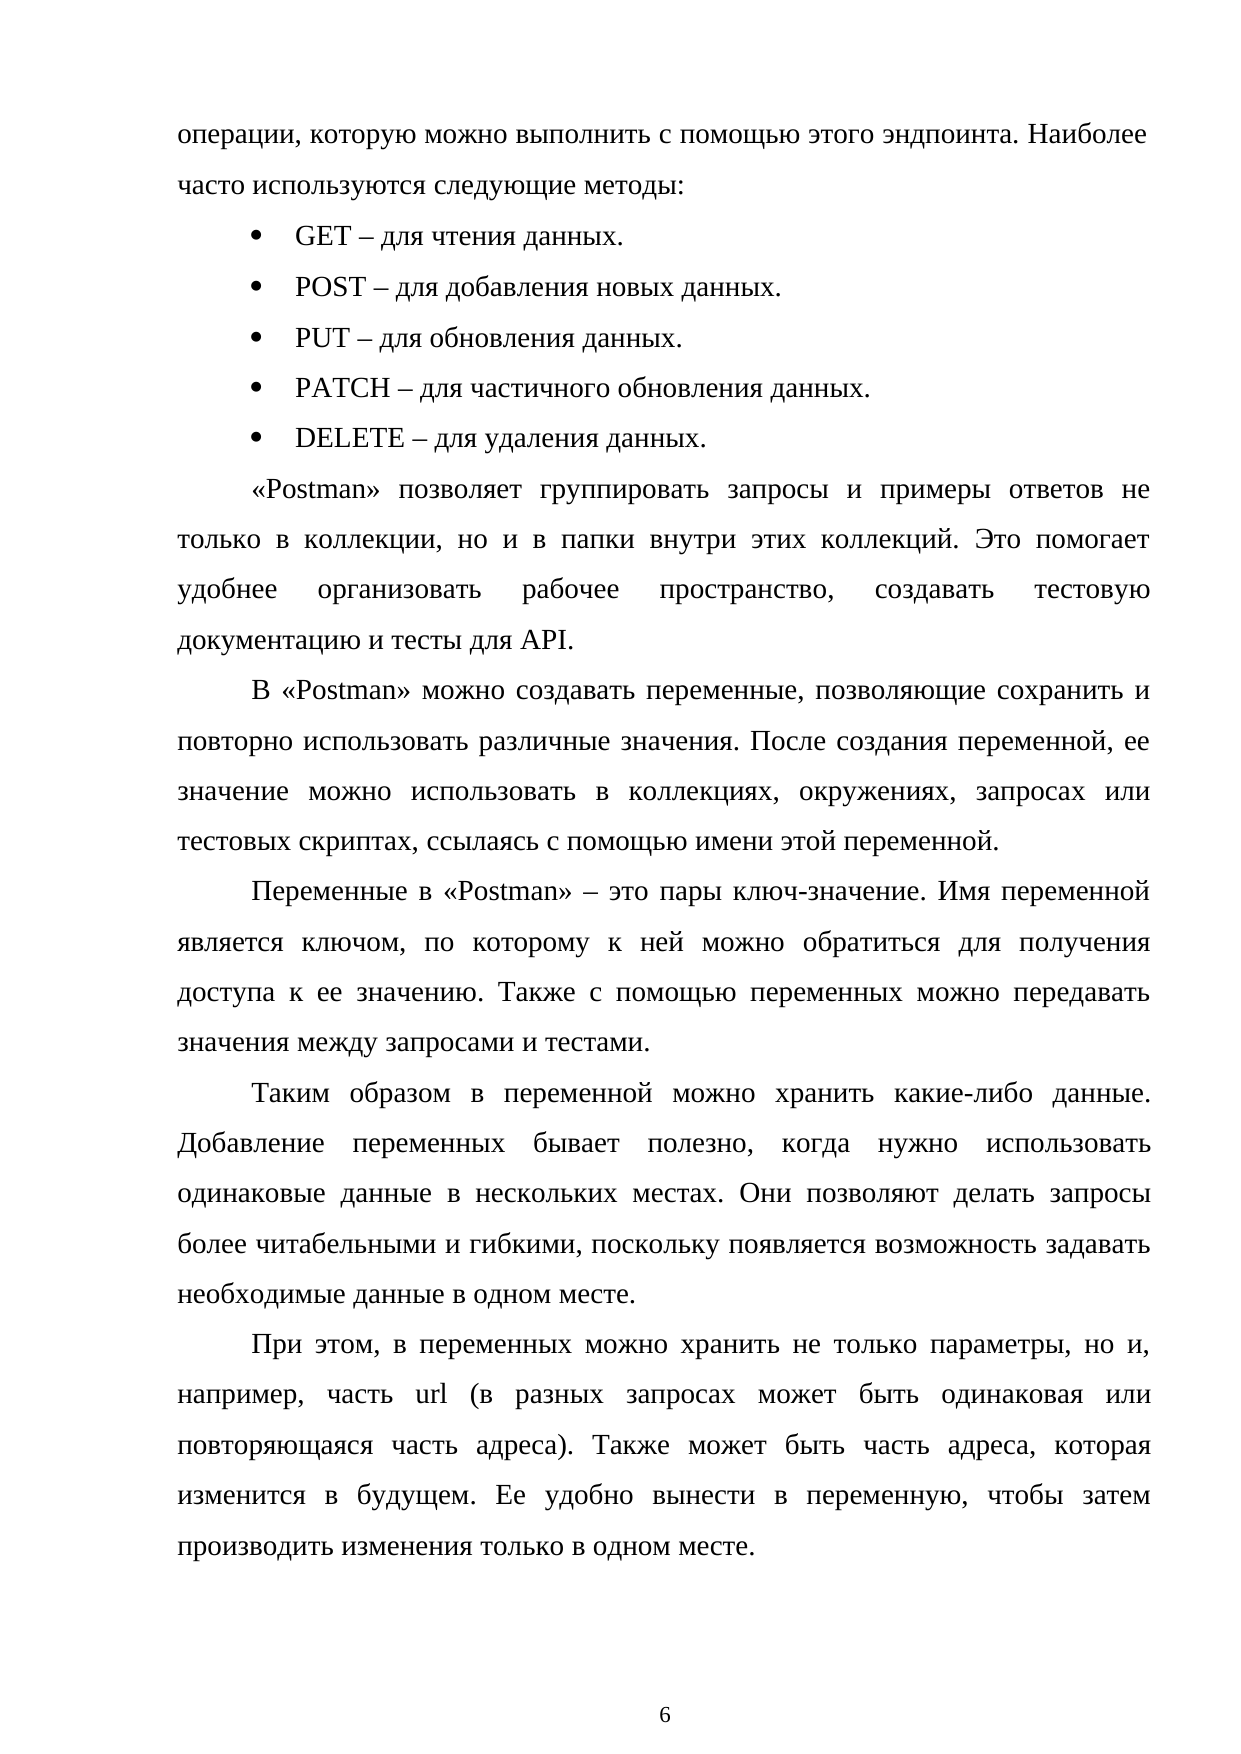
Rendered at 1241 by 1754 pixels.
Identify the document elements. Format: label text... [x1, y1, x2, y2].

text Таким образом в переменной можно хранить какие-либо данные. Добавление переменных бывает полезно, когда нужно использовать одинаковые данные в нескольких местах. Они позволяют делать запросы более читабельными и гибкими, поскольку появляется возможность задавать необходимые данные в одном месте. [177, 1075, 1151, 1309]
text При этом, в переменных можно хранить не только параметры, но и, например, часть url (в разных запросах может быть одинаковая или повторяющаяся часть адреса). Также может быть часть адреса, которая изменится в будущем. Ее удобно вынести в переменную, чтобы затем производить изменения только в одном месте. [177, 1326, 1151, 1561]
list PUT – для обновления данных. [251, 320, 1173, 353]
list DELETE – для удаления данных. [251, 421, 1173, 454]
list POST – для добавления новых данных. [251, 269, 1173, 303]
list GET – для чтения данных. [251, 217, 1173, 252]
text «Postman» позволяет группировать запросы и примеры ответов не только в коллекции, но и в папки внутри этих коллекций. Это помогает удобнее организовать рабочее пространство, создавать тестовую документацию и тесты для API. [177, 471, 1150, 656]
text Переменные в «Postman» – это пары ключ-значение. Имя переменной является ключом, по которому к ней можно обратиться для получения доступа к ее значению. Также с помощью переменных можно передавать значения между запросами и тестами. [177, 873, 1151, 1058]
text В «Postman» можно создавать переменные, позволяющие сохранить и повторно использовать различные значения. После создания переменной, ее значение можно использовать в коллекциях, окружениях, запросах или тестовых скриптах, ссылаясь с помощью имени этой переменной. [177, 672, 1151, 857]
list PATCH – для частичного обновления данных. [251, 370, 1173, 404]
text операции, которую можно выполнить с помощью этого эндпоинта. Наиболее часто используются следующие методы: [177, 116, 1173, 200]
